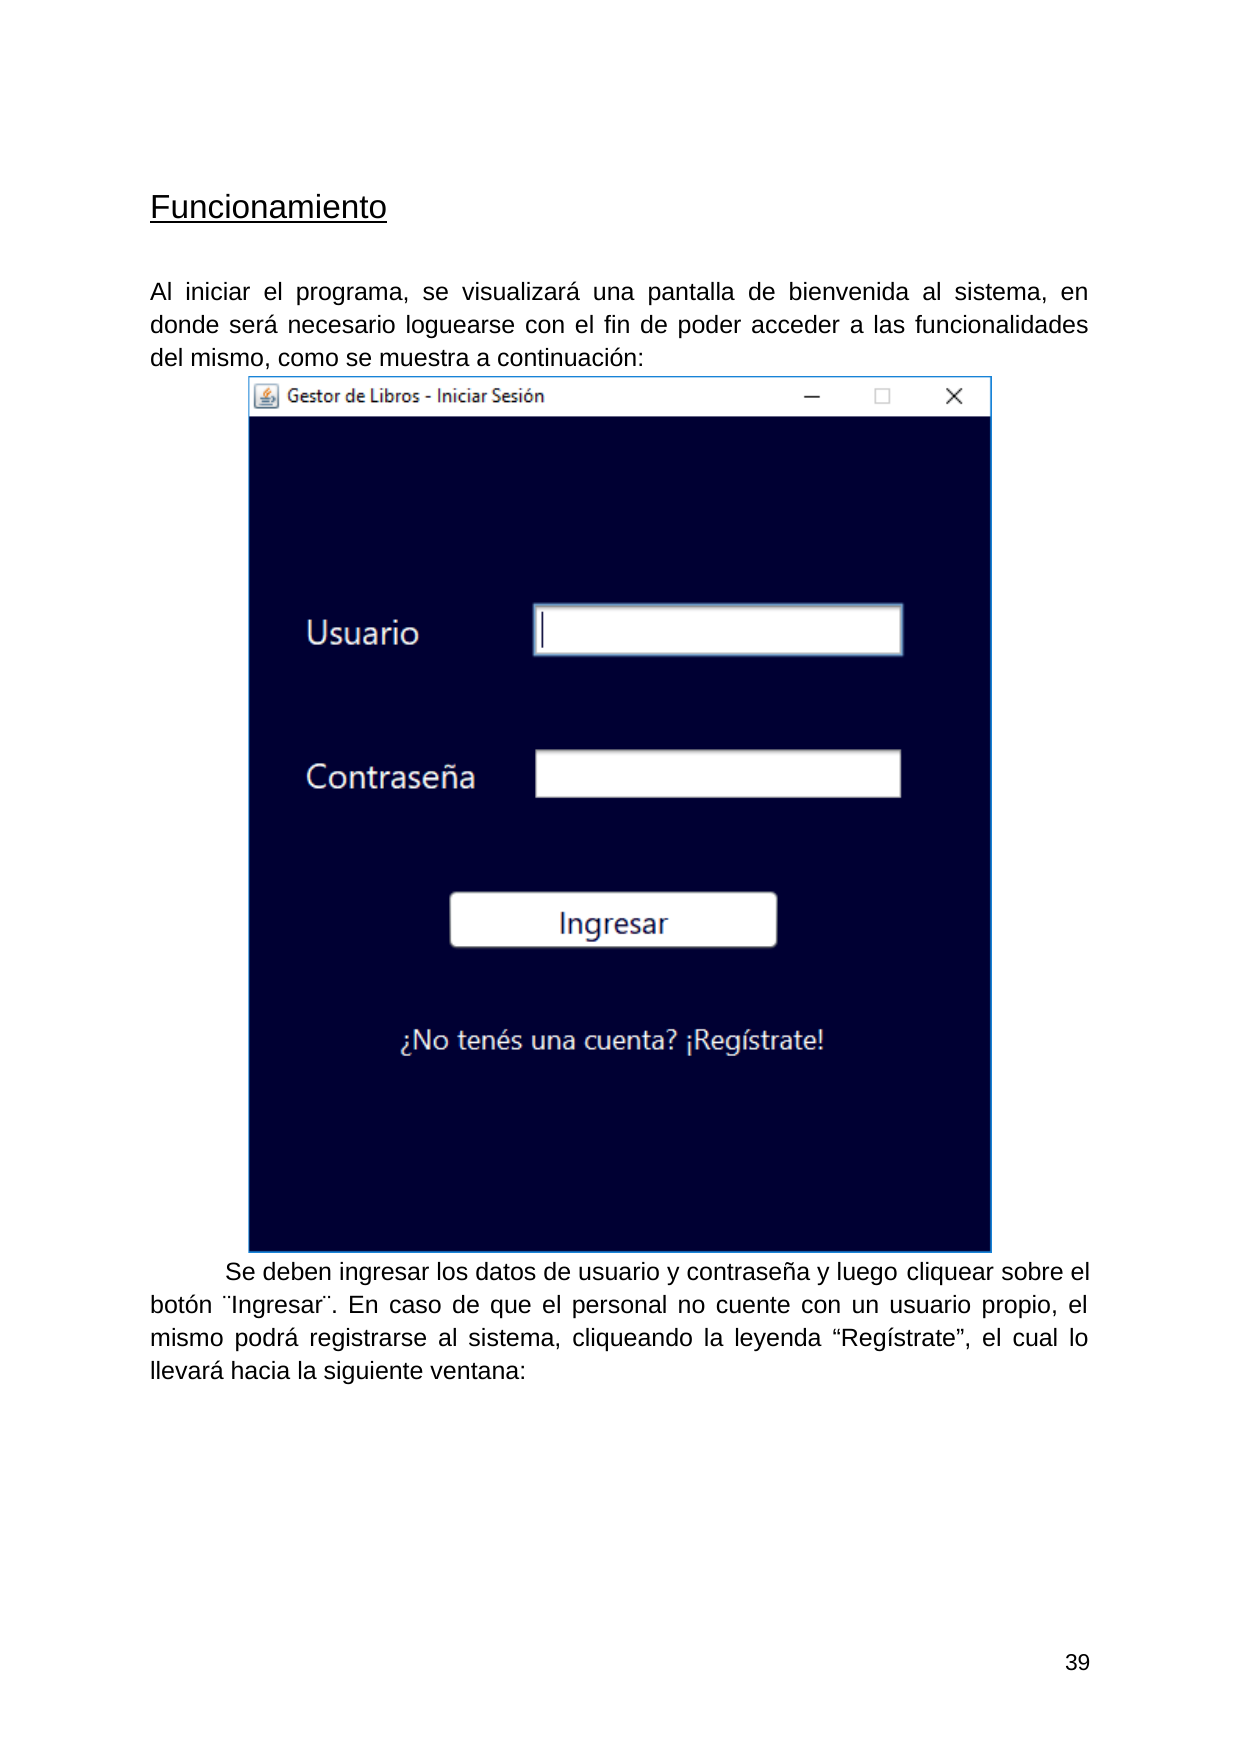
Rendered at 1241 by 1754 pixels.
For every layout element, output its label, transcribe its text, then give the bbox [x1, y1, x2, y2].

text Al iniciar el programa, se visualizará una pantalla de bienvenida al sistema, en donde será necesario loguearse con el fin de poder acceder a las funcionalidades del mismo, como se muestra a continuación: [150, 277, 1090, 372]
picture [248, 376, 992, 1253]
text Se deben ingresar los datos de usuario y contraseña y luego cliquear sobre el botón ¨Ingresar¨. En caso de que el personal no cuente con un usuario propio, el mismo podrá registrarse al sistema, cliqueando la leyenda “Regístrate”, el cual lo llevará hacia la siguiente ventana: [150, 1257, 1090, 1384]
subtitle Funcionamiento [150, 187, 1090, 226]
